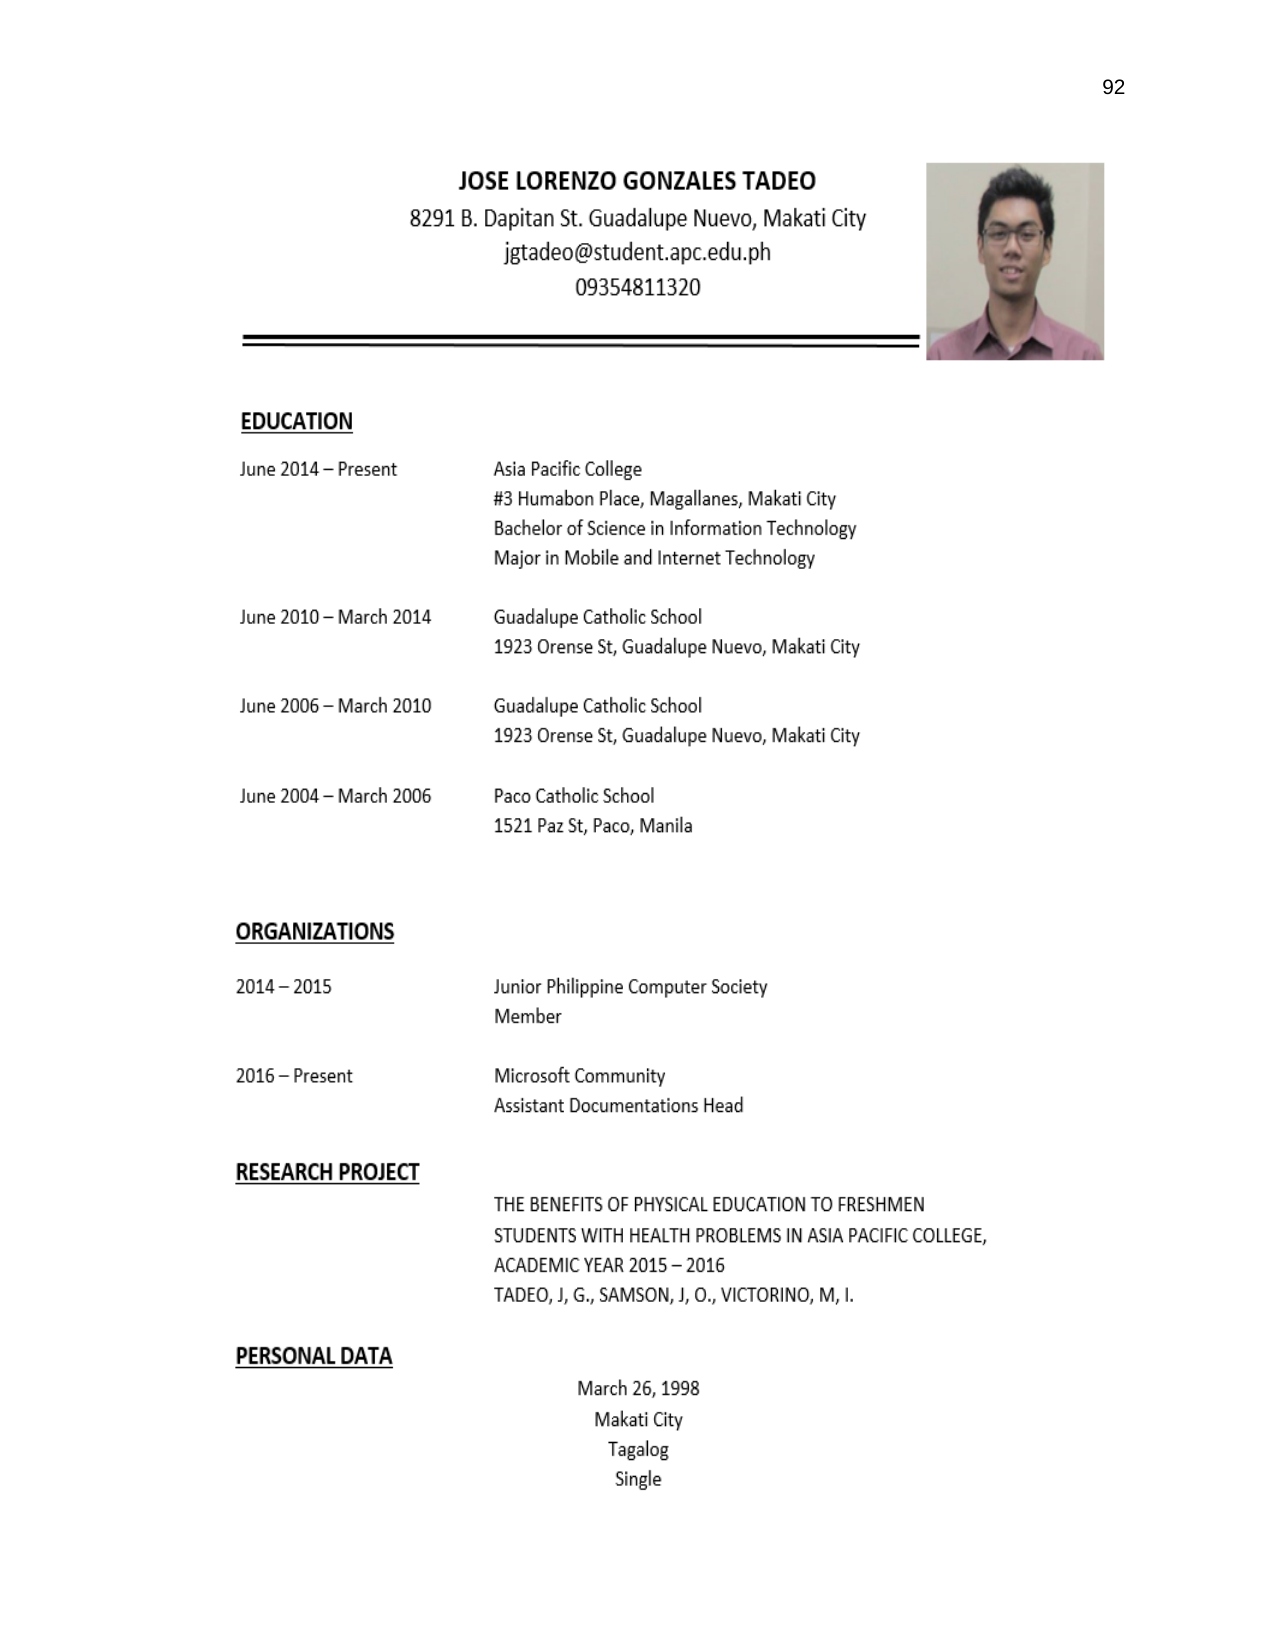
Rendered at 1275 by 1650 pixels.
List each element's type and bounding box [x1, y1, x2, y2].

picture [150, 150, 1125, 879]
picture [150, 903, 1122, 1497]
